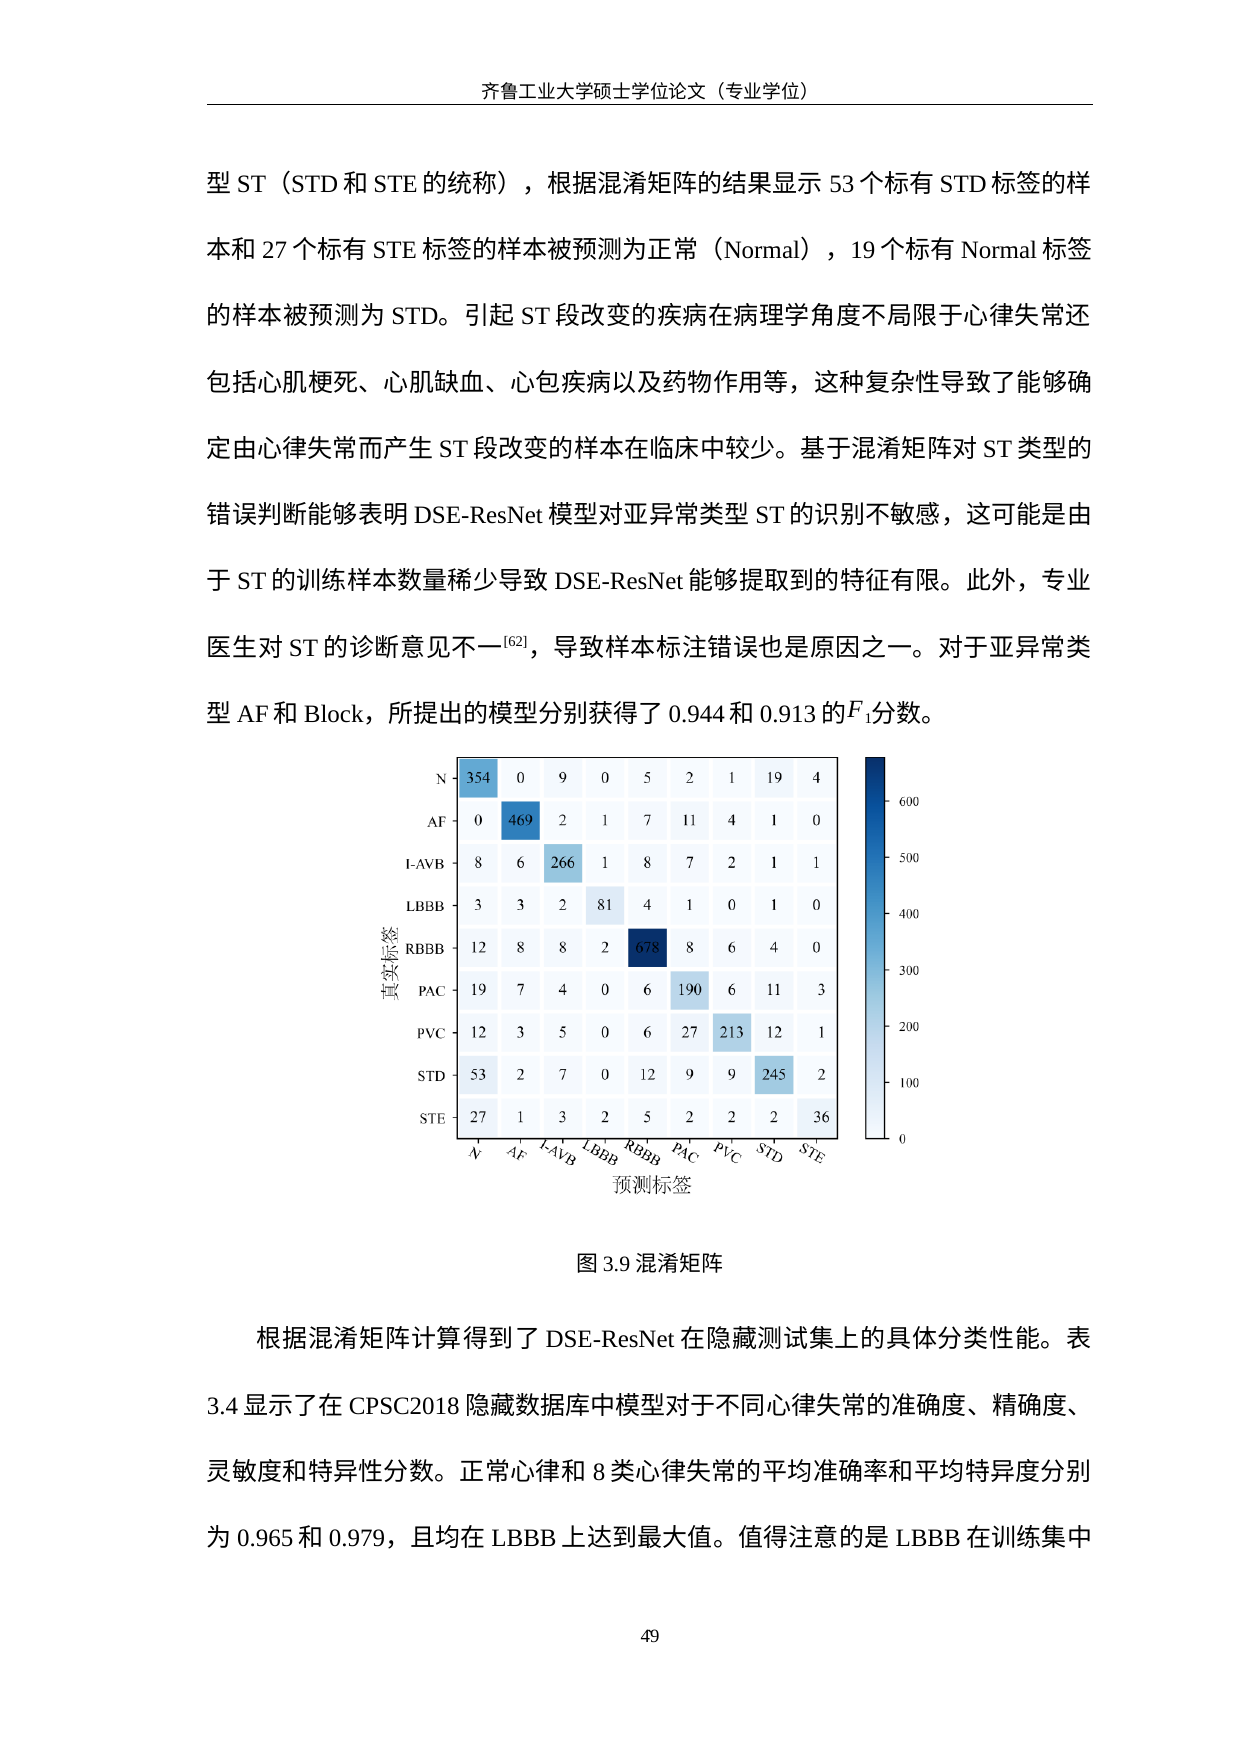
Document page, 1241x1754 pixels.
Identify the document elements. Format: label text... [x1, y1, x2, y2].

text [207, 148, 1093, 744]
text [207, 1304, 1093, 1569]
picture [380, 757, 919, 1197]
text 图3.9 混淆矩阵 [207, 1246, 1093, 1279]
